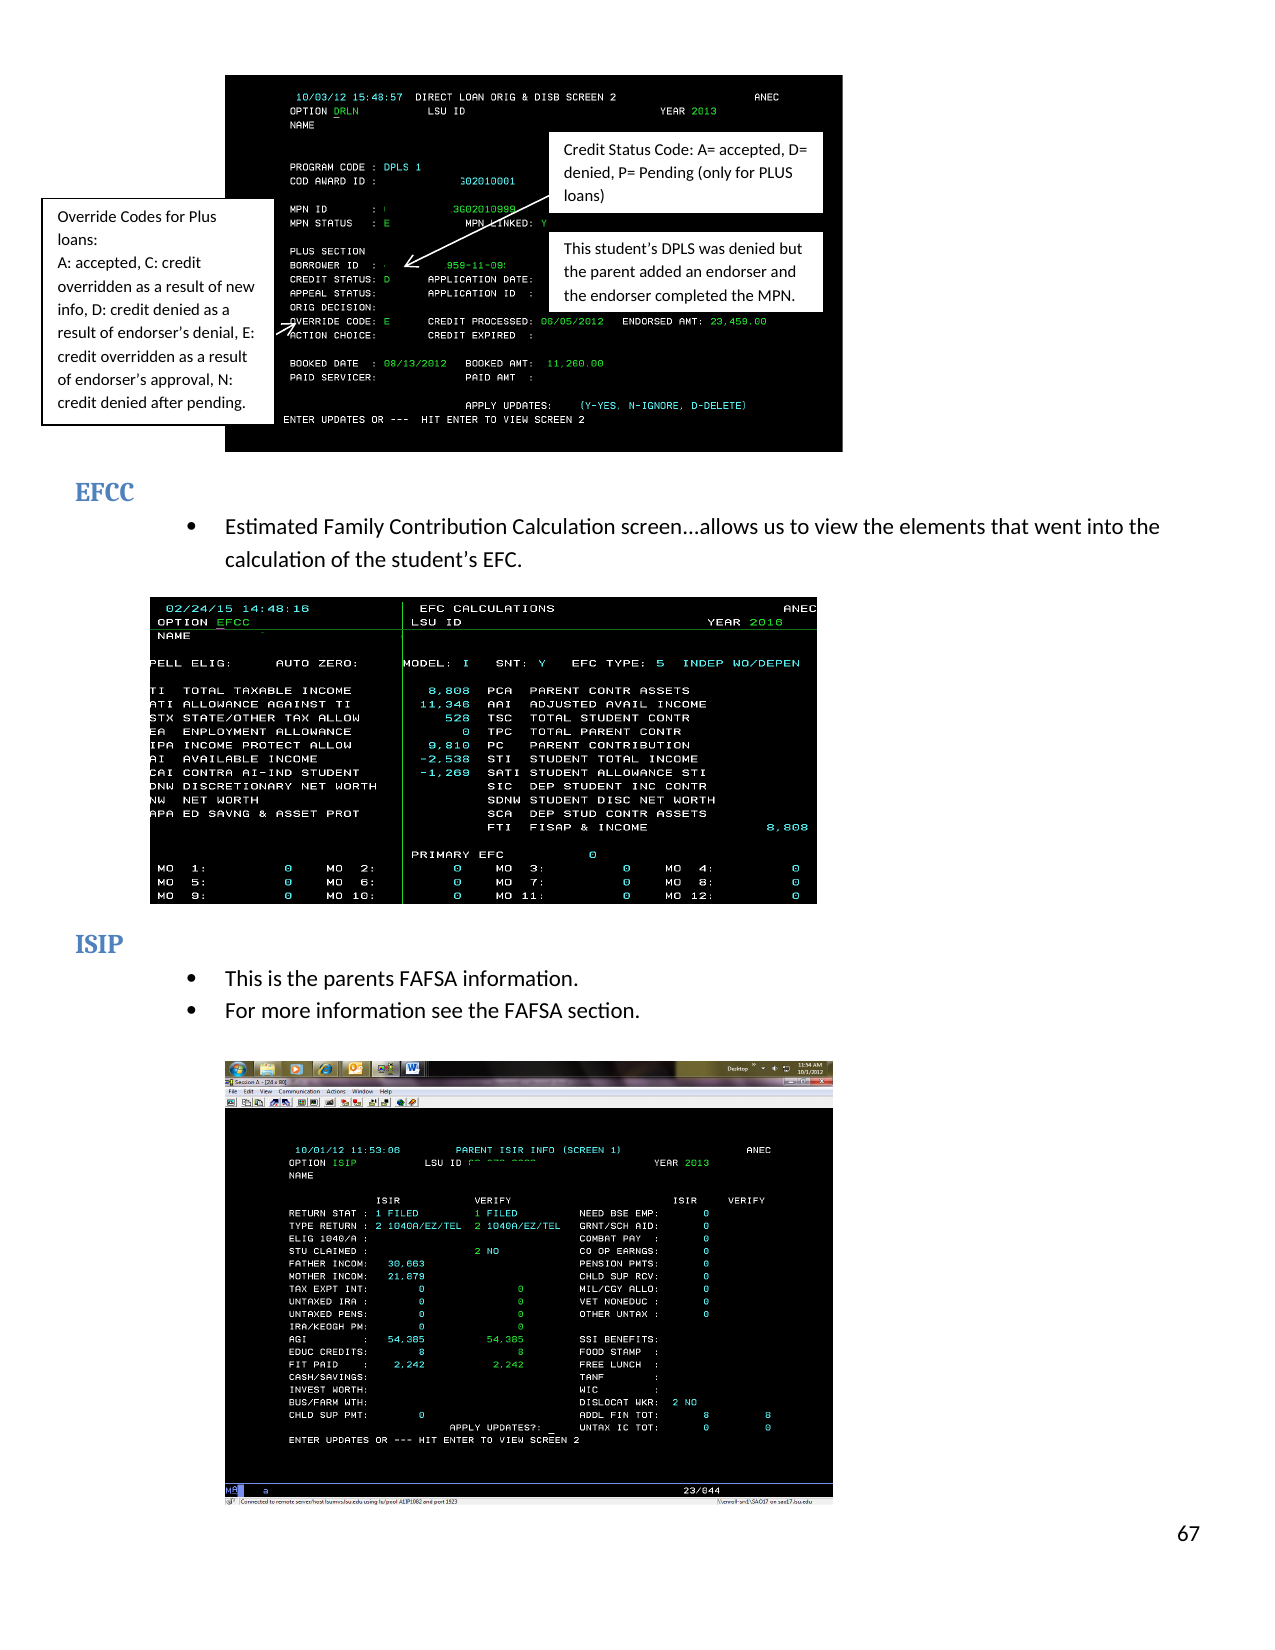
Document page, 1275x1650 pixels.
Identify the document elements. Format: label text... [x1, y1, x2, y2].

list This is the parents FAFSA information. [187, 964, 1200, 992]
picture [225, 1061, 833, 1505]
picture [225, 75, 843, 452]
subtitle EFCC [75, 477, 1200, 508]
list For more information see the FAFSA section. [187, 997, 1200, 1024]
picture [150, 597, 817, 904]
list Estimated Family Contribution Calculation screen...allows us to view the elements that went into the calculation of the student’s EFC. [187, 512, 1200, 573]
subtitle ISIP [75, 929, 1200, 960]
